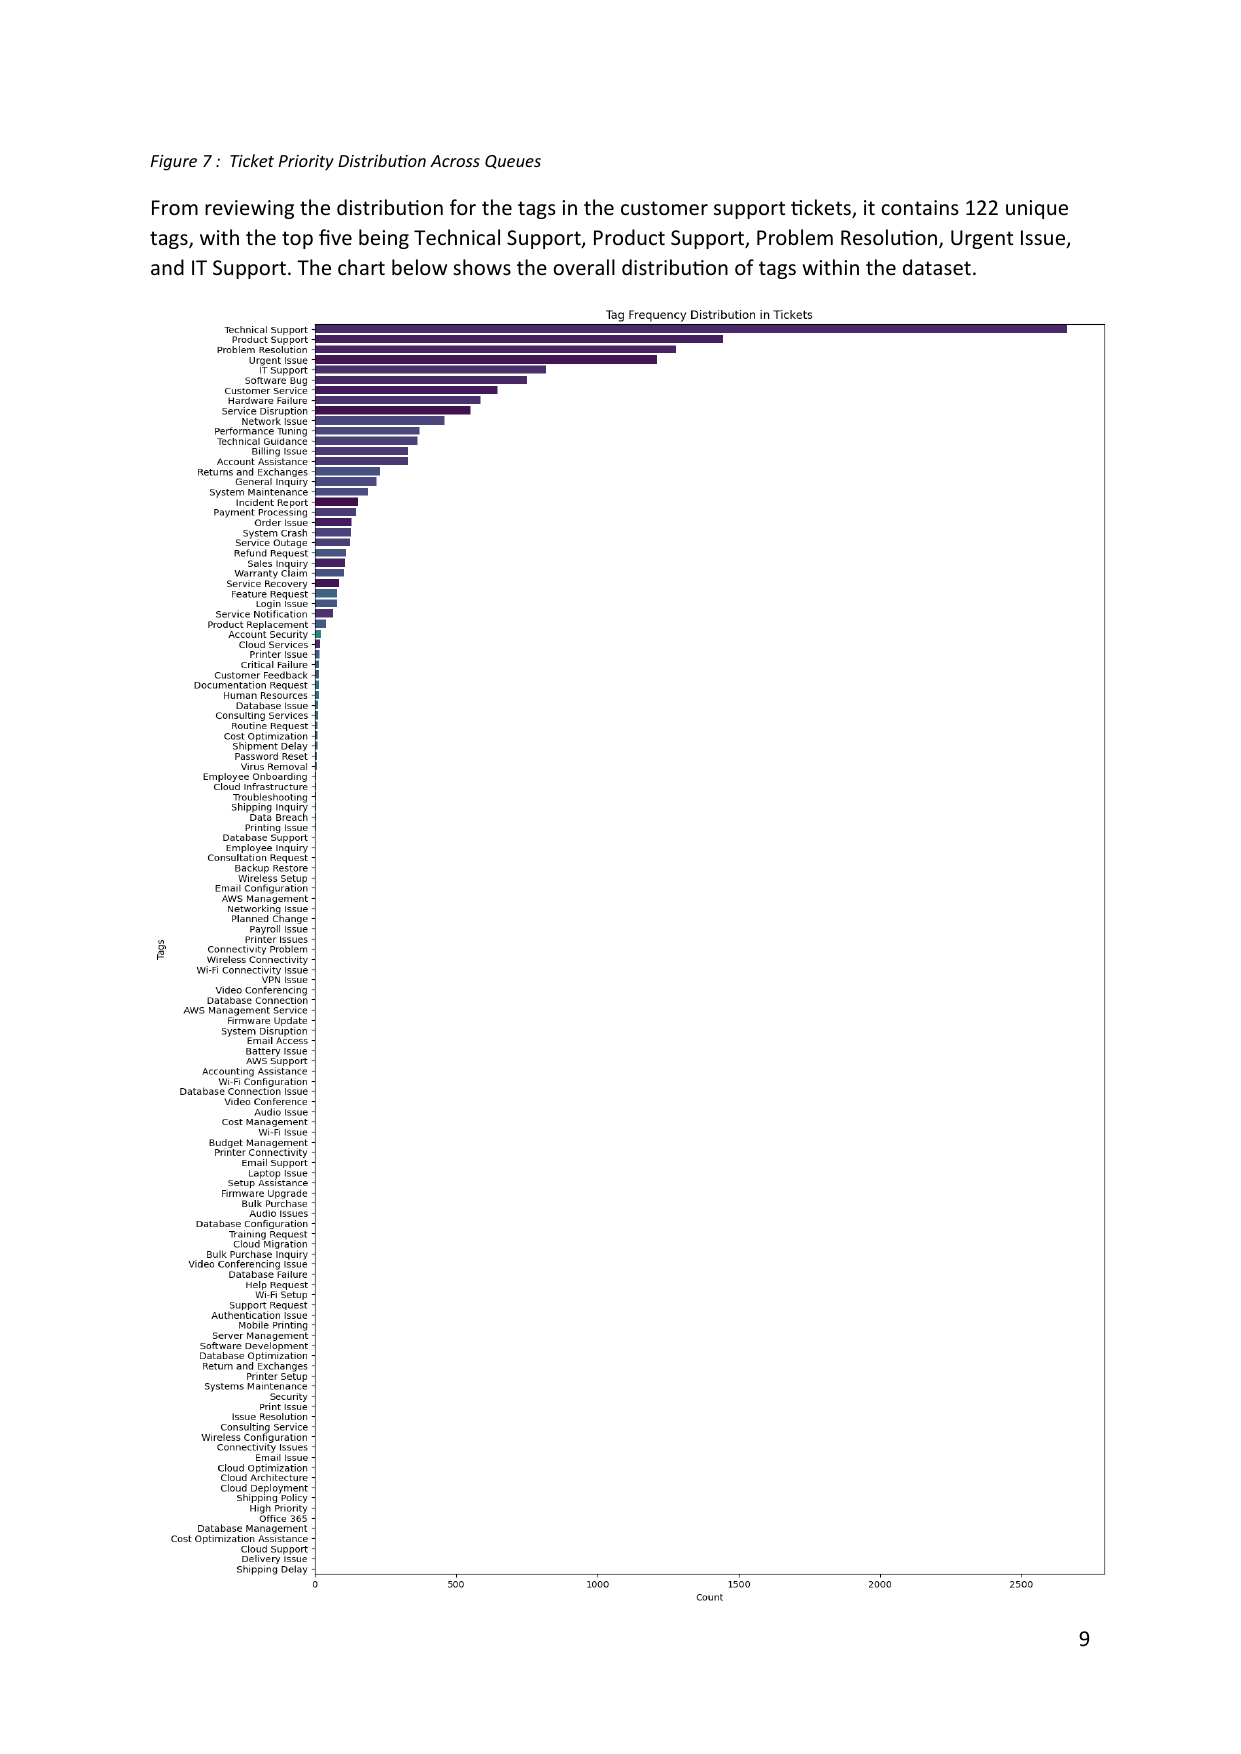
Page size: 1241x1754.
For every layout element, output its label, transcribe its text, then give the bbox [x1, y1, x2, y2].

text From reviewing the distribution for the tags in the customer support tickets, it contains 122 unique tags, with the top five being Technical Support, Product Support, Problem Resolution, Urgent Issue, and IT Support. The chart below shows the overall distribution of tags within the dataset. [150, 193, 1090, 281]
picture [150, 303, 1111, 1608]
text Figure 7 : Ticket Priority Distribution Across Queues [150, 150, 1090, 173]
